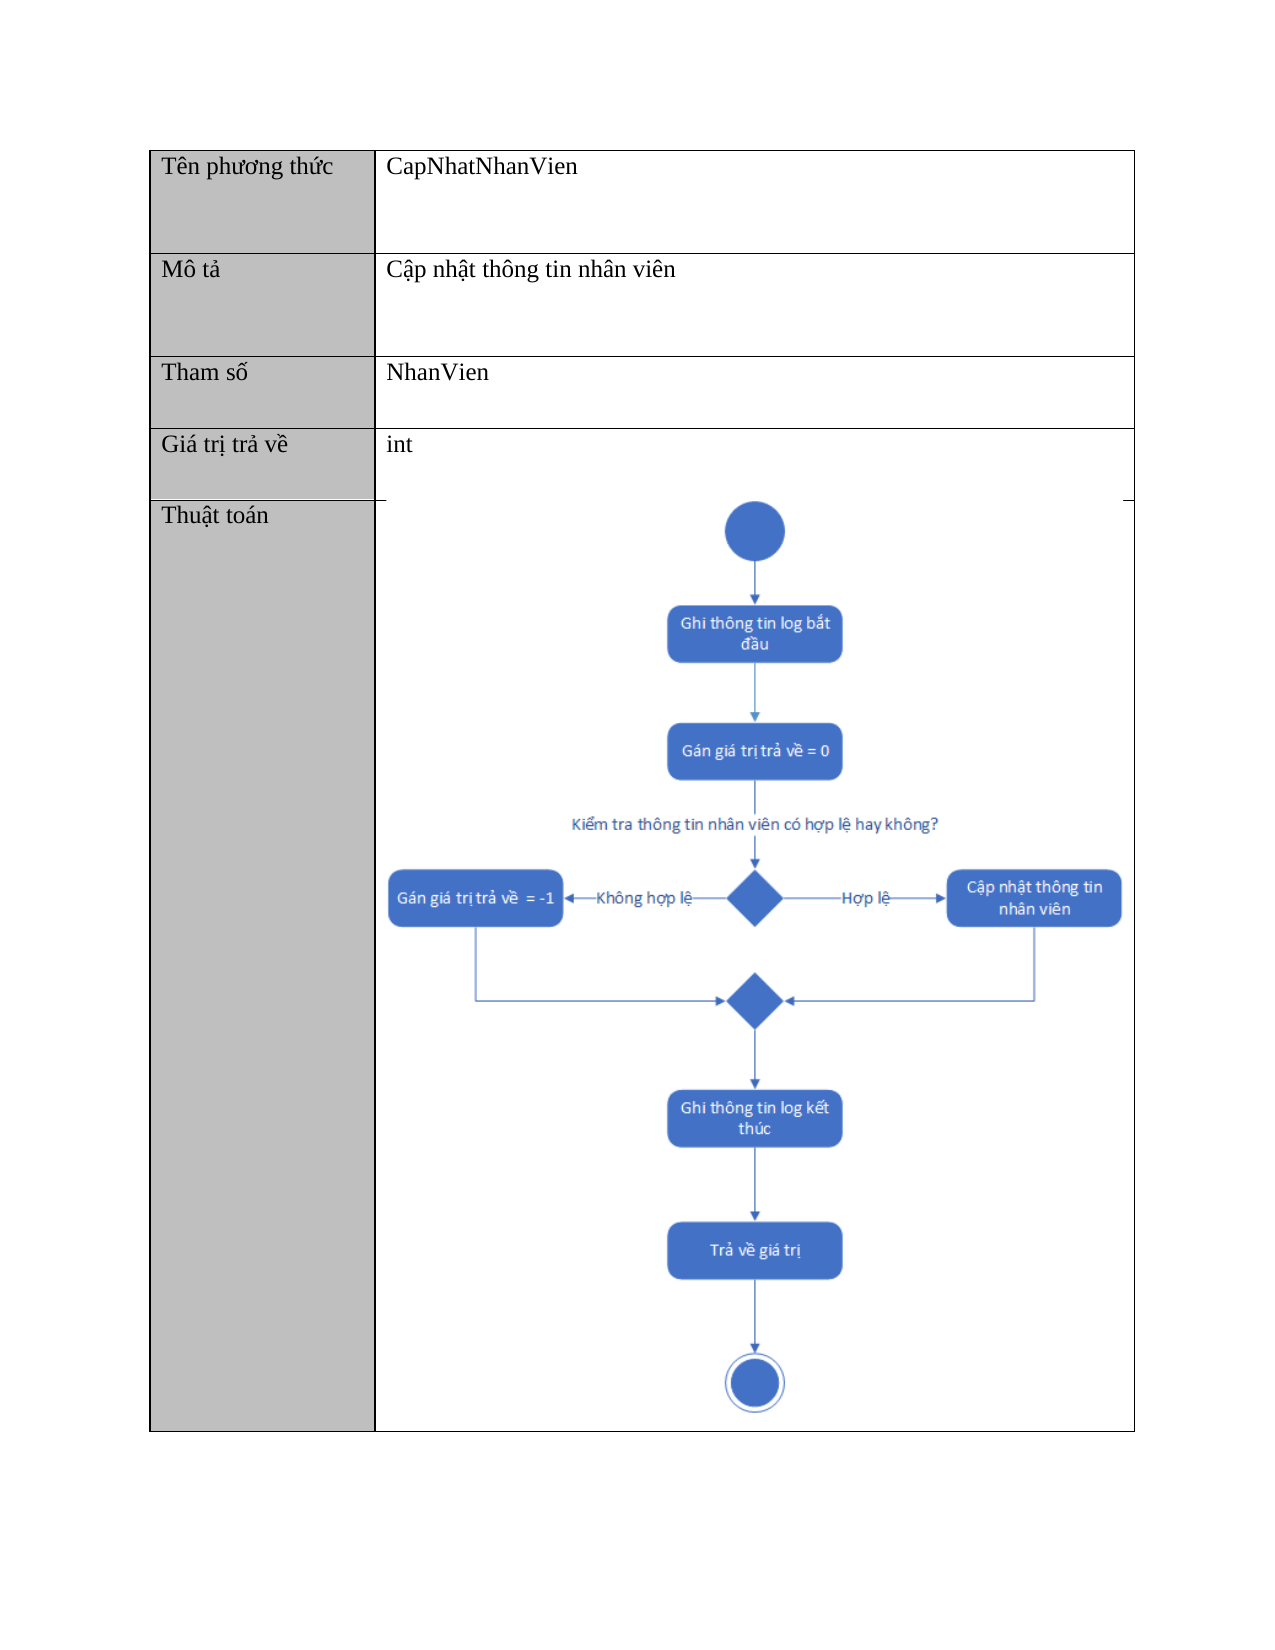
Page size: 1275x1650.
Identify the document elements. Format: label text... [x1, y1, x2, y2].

table_cell CapNhatNhanVien [376, 151, 1134, 253]
table_cell Tên phương thức [151, 151, 374, 253]
table_cell Thuật toán [151, 501, 374, 1431]
table_cell Mô tả [151, 254, 374, 356]
table_cell Tham số [151, 357, 374, 428]
table_cell [376, 501, 1134, 1431]
table_cell NhanVien [376, 357, 1134, 428]
table_cell Cập nhật thông tin nhân viên [376, 254, 1134, 356]
picture [386, 500, 1124, 1414]
table_cell int [376, 429, 1134, 499]
table_cell Giá trị trả về [151, 429, 374, 499]
